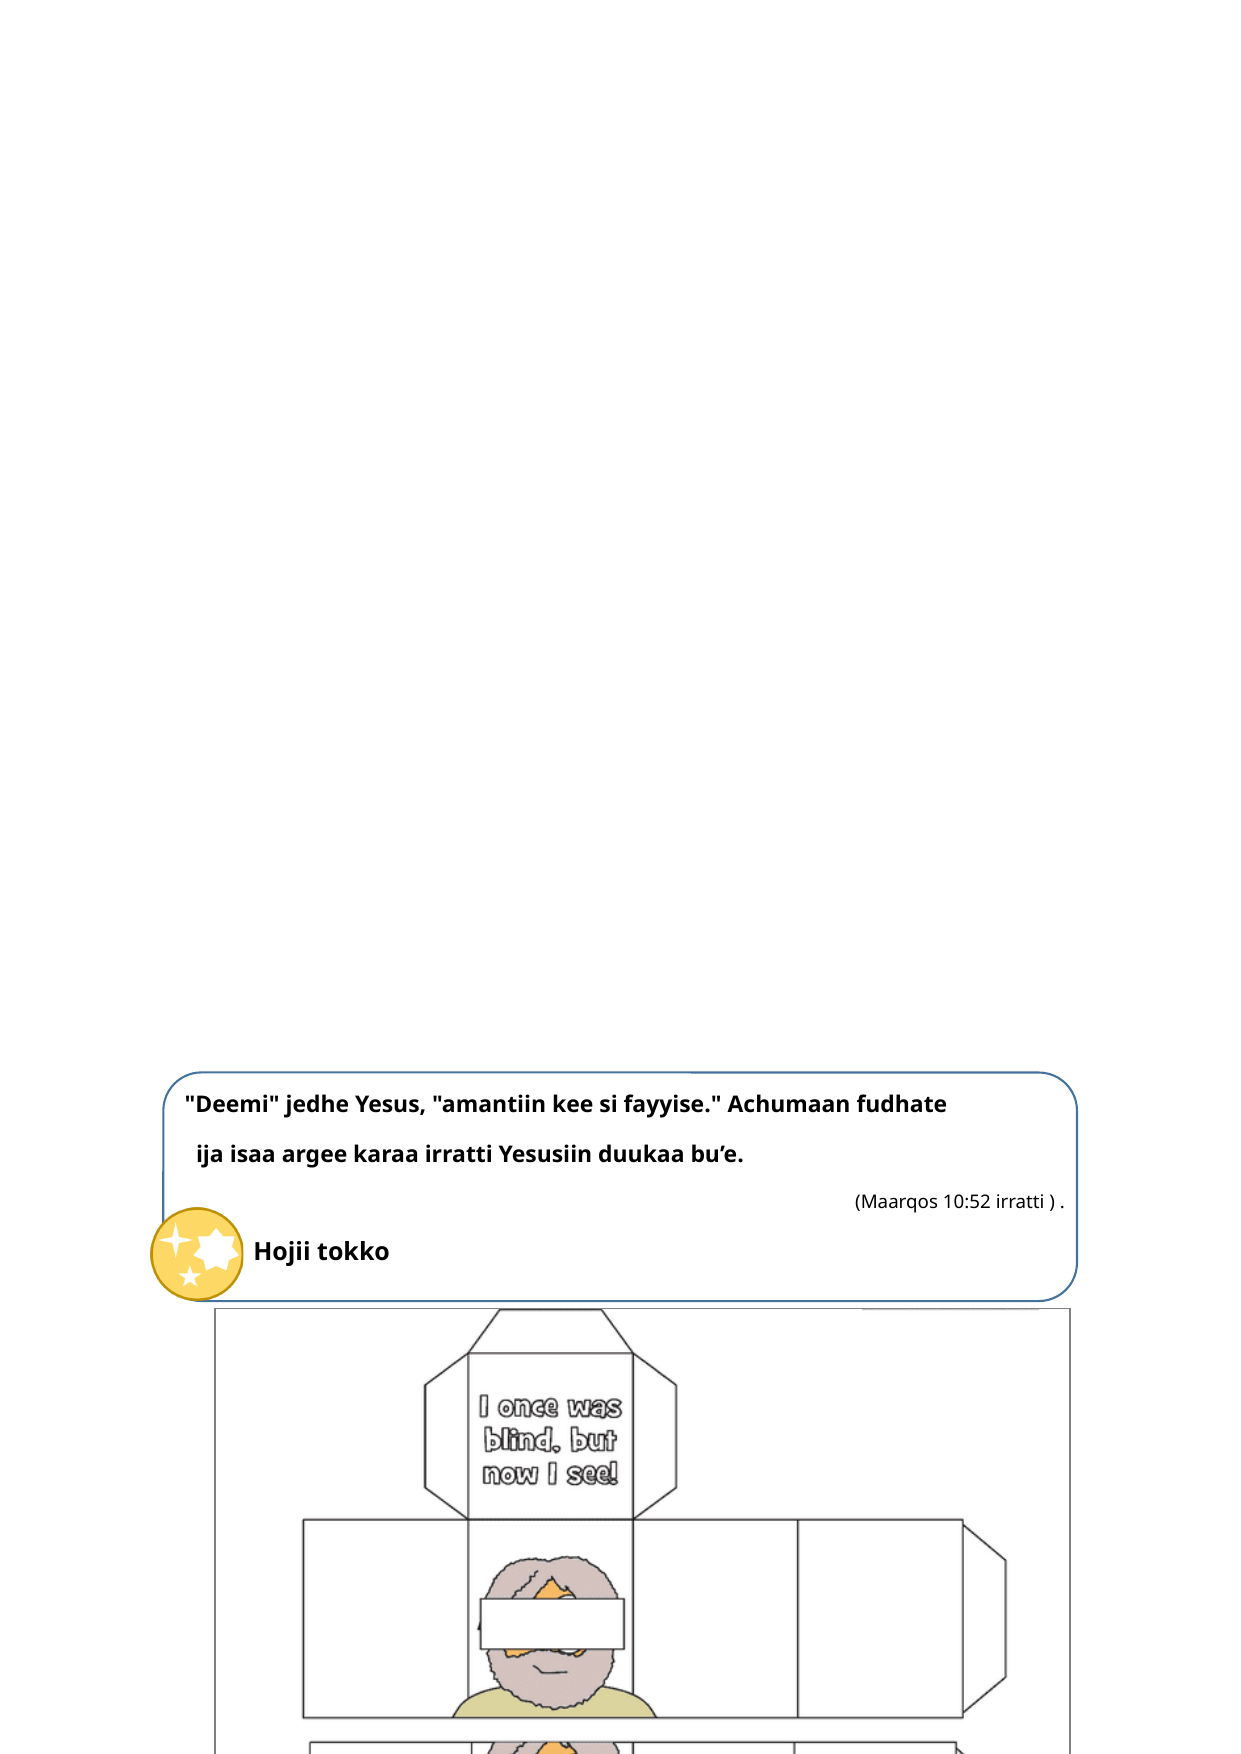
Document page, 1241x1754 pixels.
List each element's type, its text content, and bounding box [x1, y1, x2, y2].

text (Maarqos 10:52 irratti ) . [150, 1188, 1090, 1214]
text "Deemi" jedhe Yesus, "amantiin kee si fayyise." Achumaan fudhate [150, 1088, 1090, 1119]
text ija isaa argee karaa irratti Yesusiin duukaa bu’e. [150, 1138, 1090, 1169]
text Hojii tokko [244, 1233, 1090, 1267]
picture [216, 1309, 1069, 1754]
picture [150, 1207, 244, 1301]
